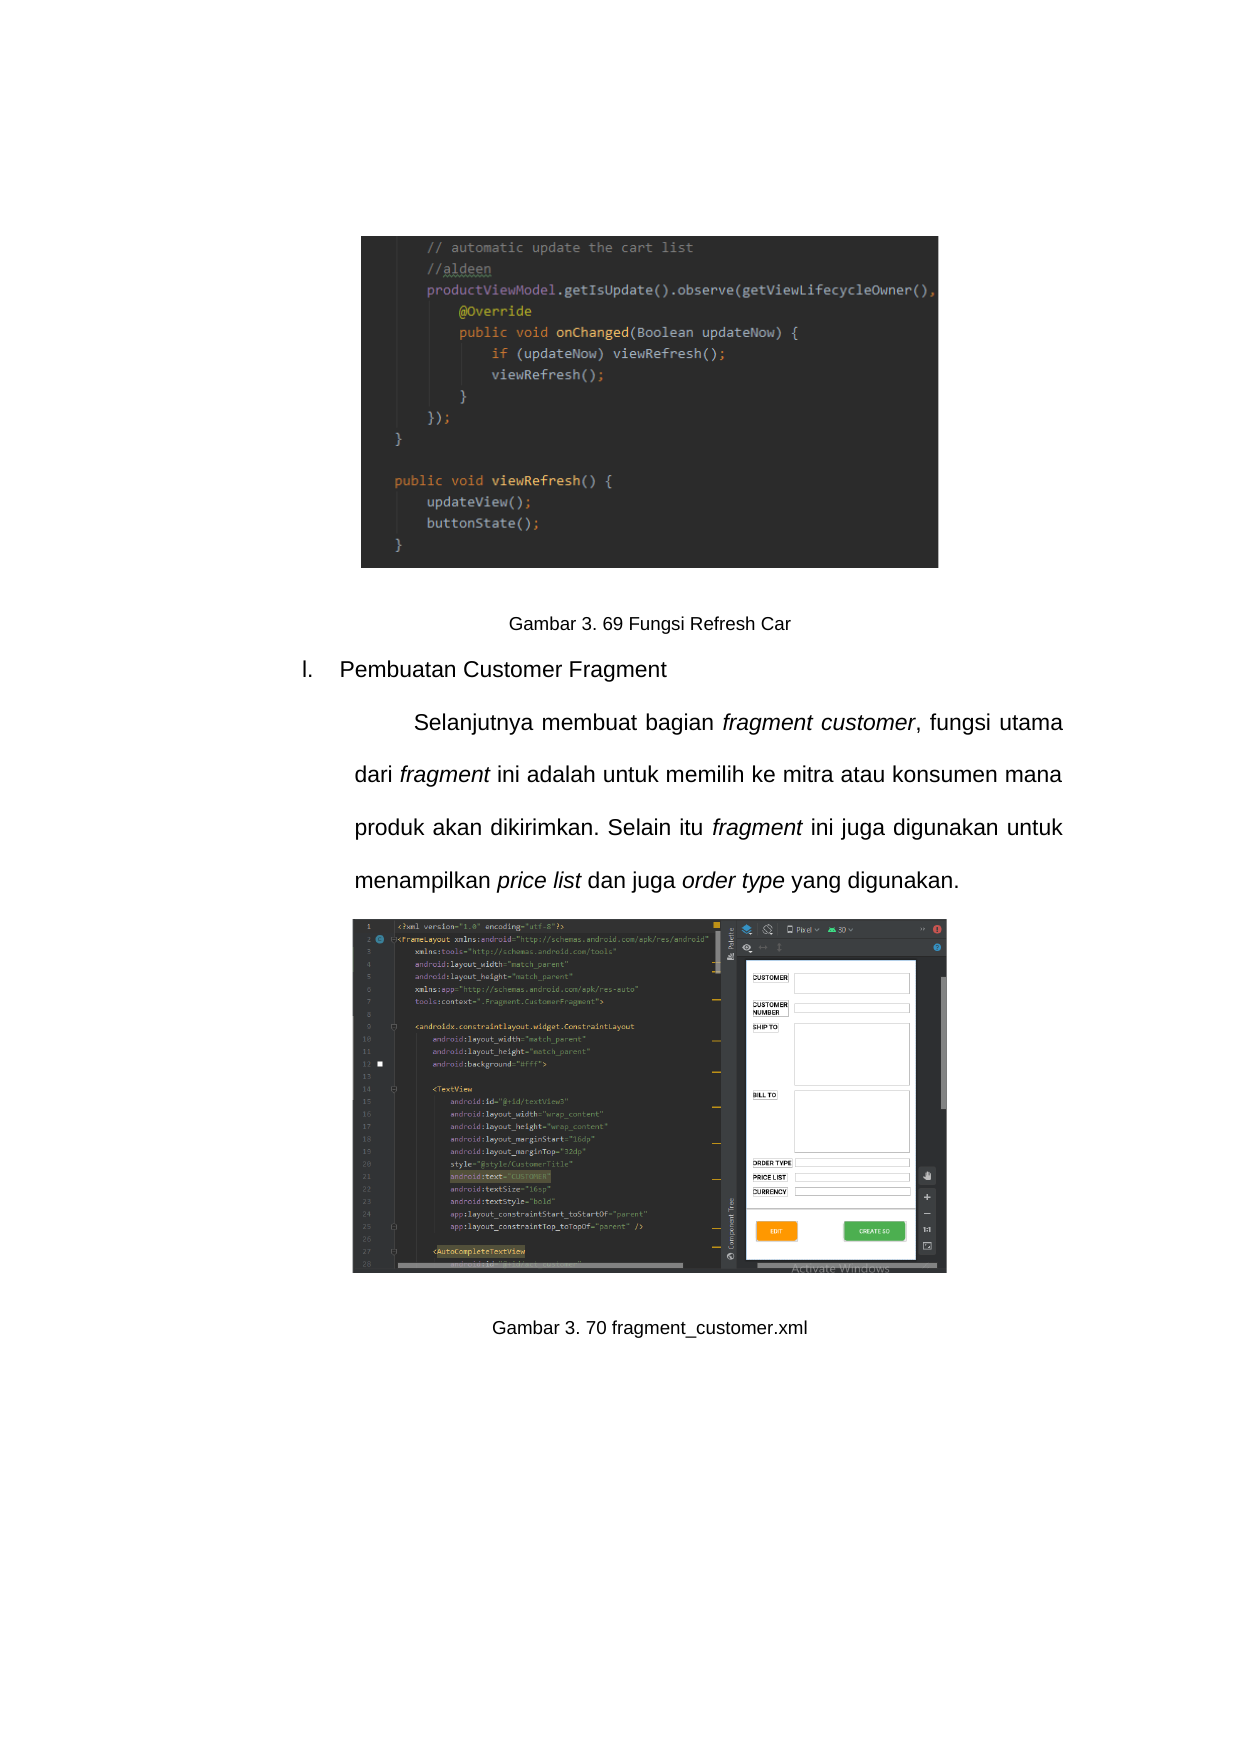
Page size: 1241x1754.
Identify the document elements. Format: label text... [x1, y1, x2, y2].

list Pembuatan Customer Fragment [302, 656, 1063, 682]
text Selanjutnya membuat bagian fragment customer, fungsi utama dari fragment ini adalah untuk memilih ke mitra atau konsumen mana produk akan dikirimkan. Selain itu fragment ini juga digunakan untuk menampilkan price list dan juga order type yang digunakan. [354, 708, 1063, 893]
text Gambar 3. 70 fragment_customer.xml [236, 1317, 1063, 1339]
text Gambar 3. 69 Fungsi Refresh Car [236, 613, 1063, 634]
picture [352, 919, 947, 1273]
picture [361, 236, 939, 568]
